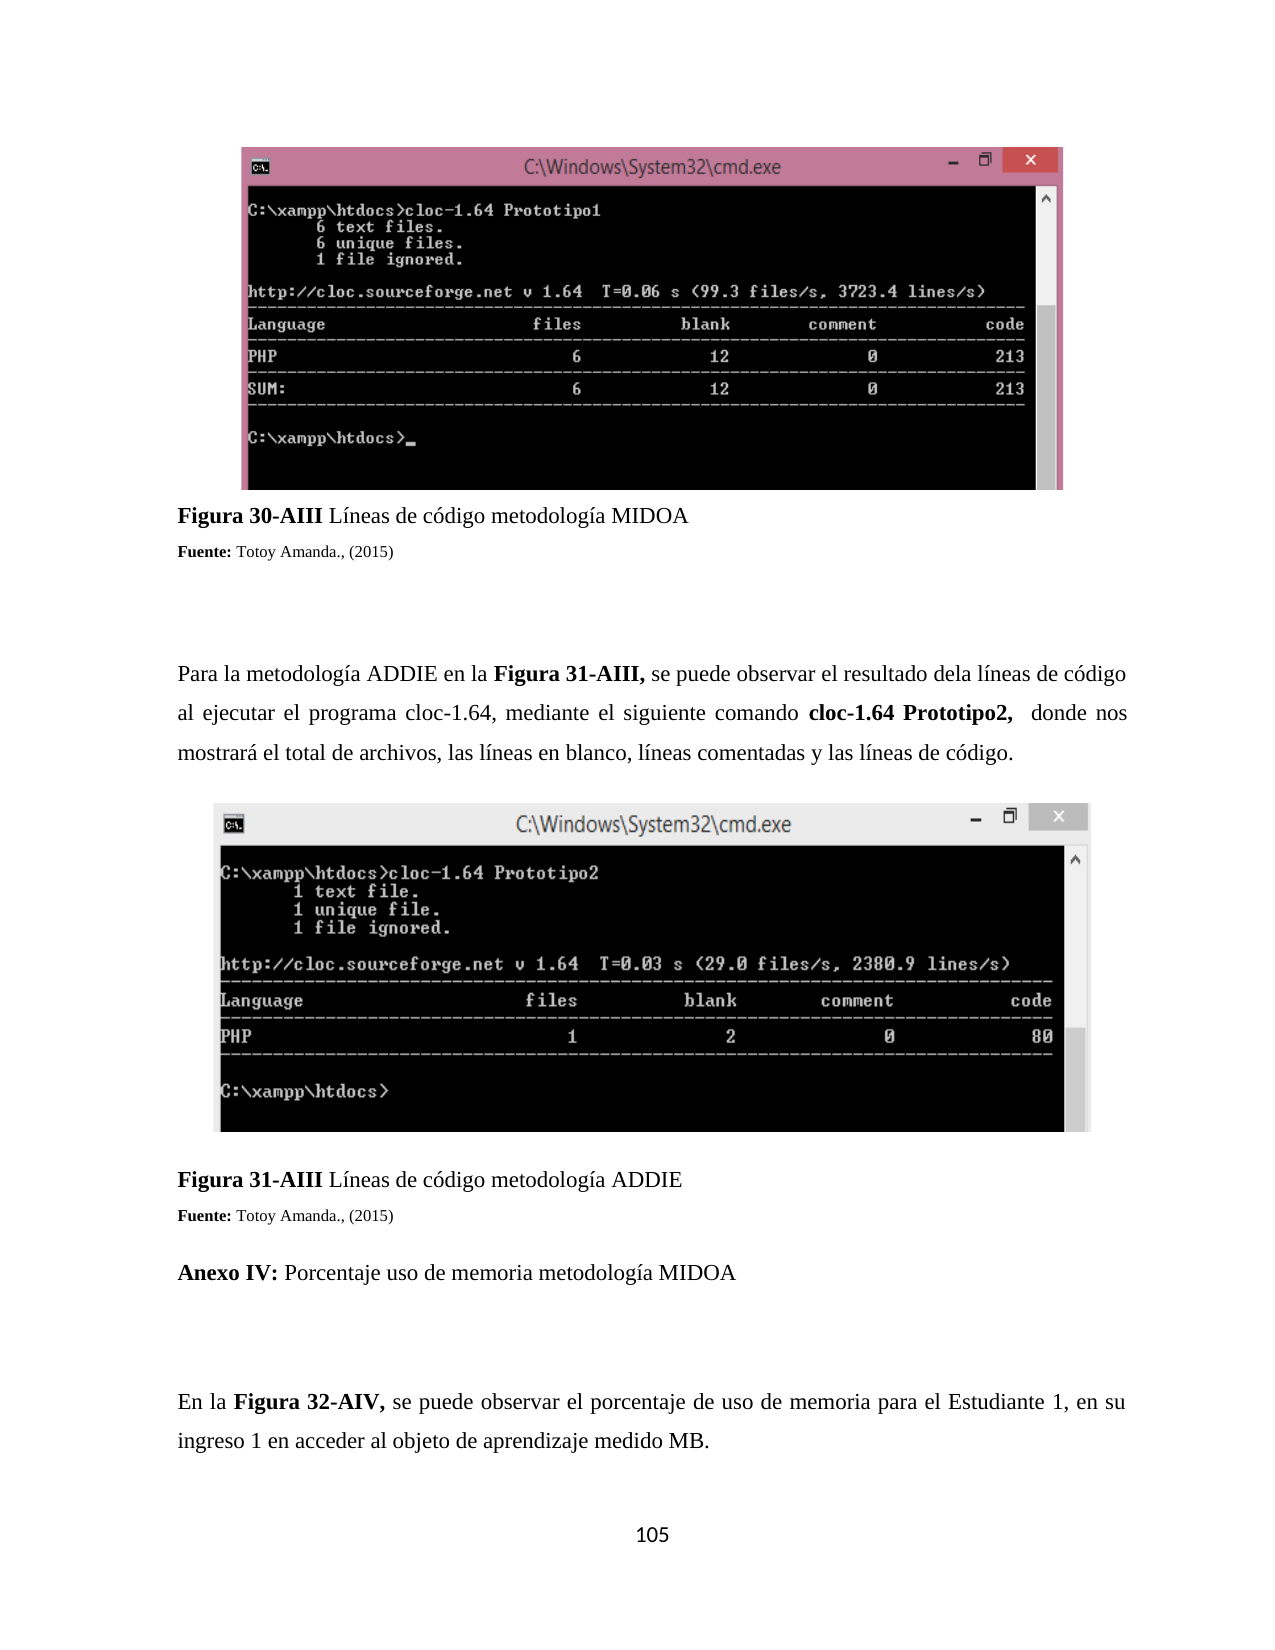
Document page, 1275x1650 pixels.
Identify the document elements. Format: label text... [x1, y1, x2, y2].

text En la Figura 32-AIV, se puede observar el porcentaje de uso de memoria para el Estudiante 1, en su ingreso 1 en acceder al objeto de aprendizaje medido MB. [177, 1388, 1127, 1454]
text Fuente: Totoy Amanda., (2015) [177, 1205, 1127, 1224]
text Fuente: Totoy Amanda., (2015) [177, 541, 1127, 561]
text Para la metodología ADDIE en la Figura 31-AIII, se puede observar el resultado dela líneas de código al ejecutar el programa cloc-1.64, mediante el siguiente comando cloc-1.64 Prototipo2, donde nos mostrará el total de archivos, las líneas en blanco, líneas comentadas y las líneas de código. [177, 659, 1127, 765]
text Anexo IV: Porcentaje uso de memoria metodología MIDOA [177, 1259, 1127, 1286]
picture [241, 147, 1064, 490]
text Figura 30-AIII Líneas de código metodología MIDOA [177, 502, 1127, 528]
picture [213, 803, 1092, 1132]
text Figura 31-AIII Líneas de código metodología ADDIE [177, 1166, 1127, 1192]
